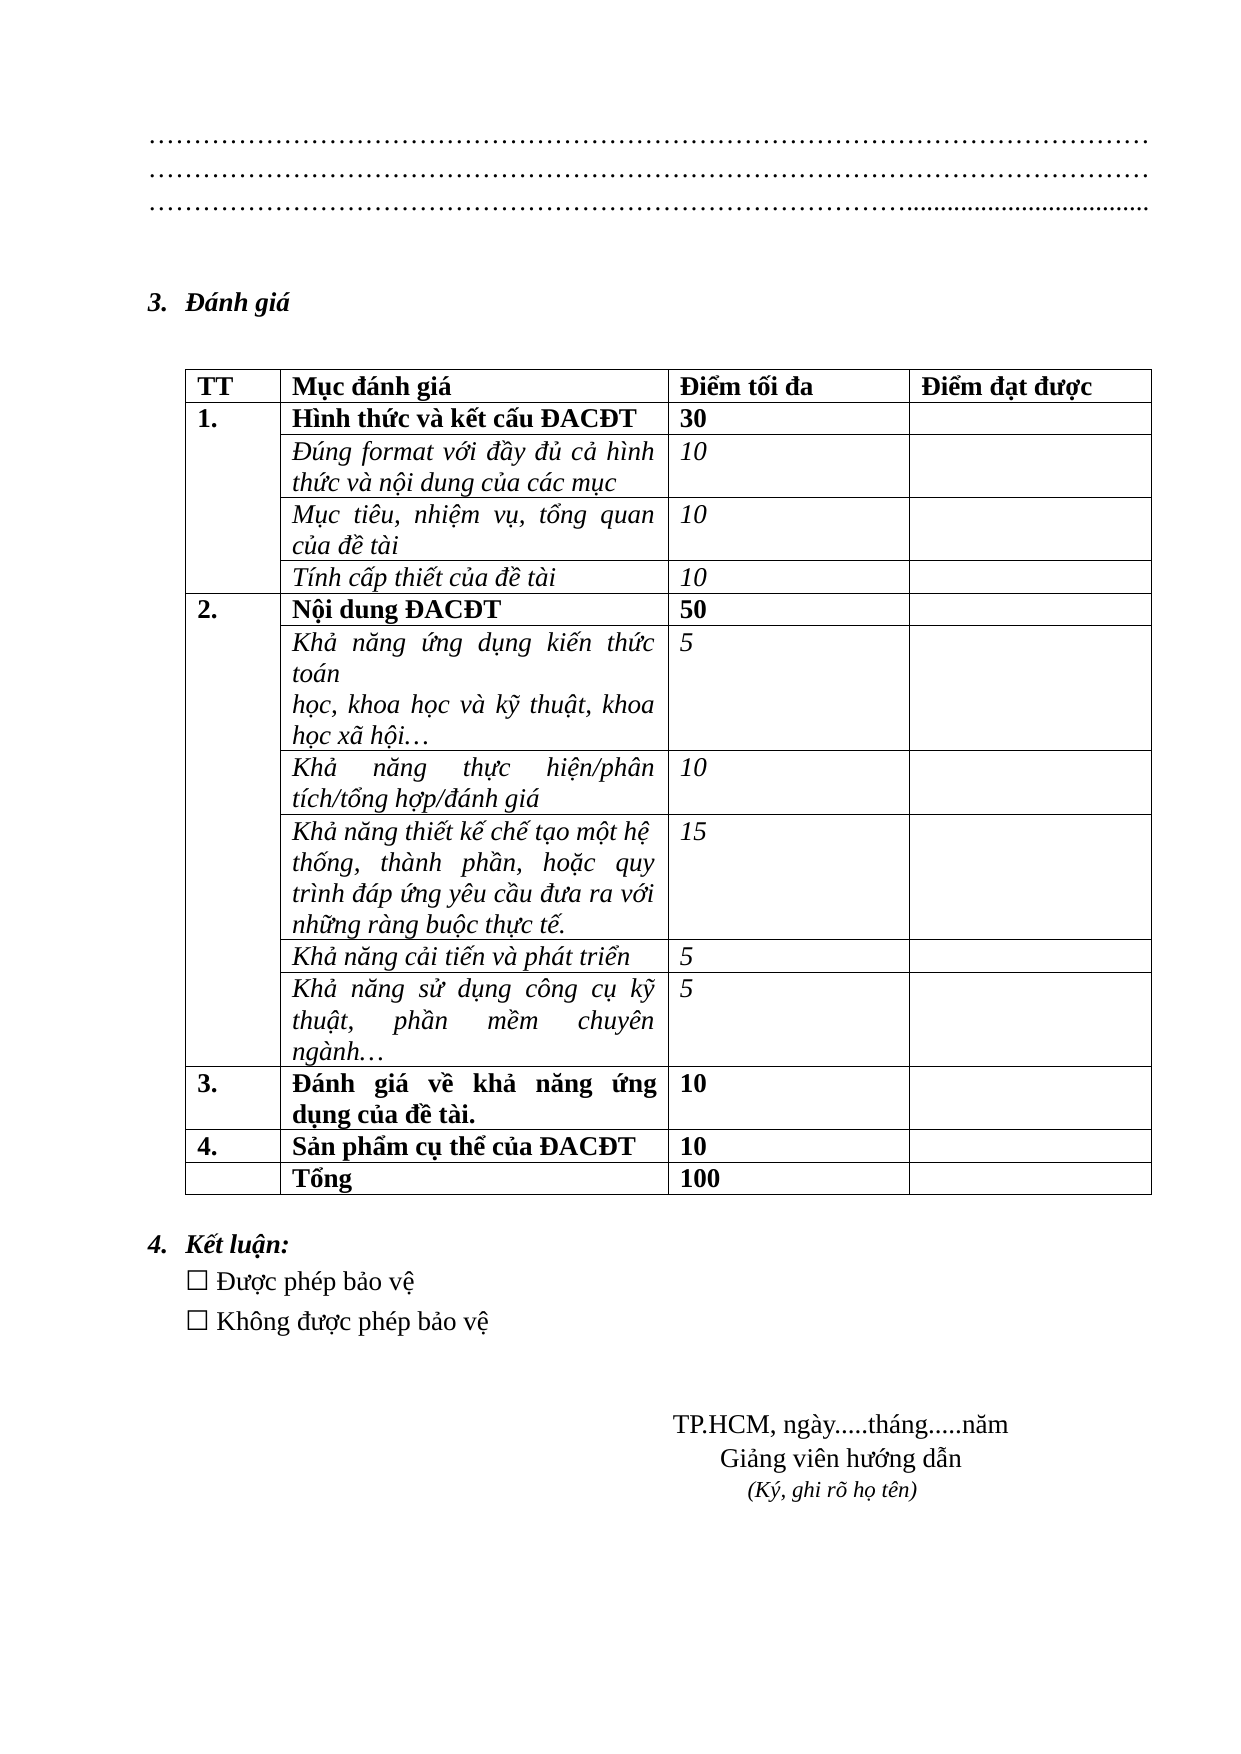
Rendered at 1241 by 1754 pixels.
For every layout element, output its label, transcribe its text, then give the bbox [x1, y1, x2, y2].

list (Ký, ghi rõ họ tên) [185, 1476, 1152, 1502]
table_cell [186, 1163, 280, 1194]
table_cell 10 [669, 561, 909, 593]
table_header TT [186, 370, 280, 402]
table_header Mục đánh giá [281, 370, 668, 402]
table_cell Khả năng ứng dụng kiến thức toán học, khoa học và kỹ thuật, khoa học xã hội… [281, 626, 668, 750]
table_cell Tính cấp thiết của đề tài [281, 561, 668, 593]
table_cell Tổng [281, 1163, 668, 1194]
table_cell 5 [669, 626, 909, 750]
table_cell 15 [669, 815, 909, 939]
table_cell Đúng format với đầy đủ cả hình thức và nội dung của các mục [281, 435, 668, 497]
table_cell Khả năng thiết kế chế tạo một hệ thống, thành phần, hoặc quy trình đáp ứng yêu cầu đưa ra với những ràng buộc thực tế. [281, 815, 668, 939]
table_cell 3. [186, 1067, 280, 1129]
table_cell Sản phẩm cụ thể của ĐACĐT [281, 1130, 668, 1162]
table_cell 10 [669, 435, 909, 497]
table_cell 10 [669, 1067, 909, 1129]
table_cell [910, 815, 1151, 939]
table_cell [910, 940, 1151, 972]
table_cell 10 [669, 1130, 909, 1162]
table_header Điểm đạt được [910, 370, 1151, 402]
table_cell Đánh giá về khả năng ứng dụng của đề tài. [281, 1067, 668, 1129]
table_cell [910, 561, 1151, 593]
table_cell 10 [669, 751, 909, 814]
table_cell [910, 1130, 1151, 1162]
table_cell Khả năng thực hiện/phân tích/tổng hợp/đánh giá [281, 751, 668, 814]
list Được phép bảo vệ [185, 1262, 1152, 1299]
list Giảng viên hướng dẫn [185, 1442, 1152, 1473]
list TP.HCM, ngày.....tháng.....năm [185, 1408, 1152, 1440]
table_cell Mục tiêu, nhiệm vụ, tổng quan của đề tài [281, 498, 668, 560]
table_cell [910, 498, 1151, 560]
table_cell 2. [186, 594, 280, 1066]
table_cell [910, 403, 1151, 434]
table_cell 10 [669, 498, 909, 560]
list Đánh giá [148, 286, 1152, 317]
table_cell [910, 973, 1151, 1066]
table_cell 50 [669, 594, 909, 625]
table_cell 100 [669, 1163, 909, 1194]
table_cell [910, 435, 1151, 497]
list Không được phép bảo vệ [185, 1302, 1152, 1338]
table_cell Hình thức và kết cấu ĐACĐT [281, 403, 668, 434]
table_cell Khả năng sử dụng công cụ kỹ thuật, phần mềm chuyên ngành… [281, 973, 668, 1066]
table_cell Khả năng cải tiến và phát triển [281, 940, 668, 972]
table_header Điểm tối đa [669, 370, 909, 402]
table_cell 5 [669, 973, 909, 1066]
table_cell 30 [669, 403, 909, 434]
table_cell [910, 1067, 1151, 1129]
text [148, 118, 1152, 216]
table_cell [910, 594, 1151, 625]
table_cell 1. [186, 403, 280, 593]
table_cell [910, 626, 1151, 750]
table_cell [910, 751, 1151, 814]
list Kết luận: [148, 1228, 1152, 1259]
table_cell [910, 1163, 1151, 1194]
table_cell Nội dung ĐACĐT [281, 594, 668, 625]
table_cell 4. [186, 1130, 280, 1162]
table_cell 5 [669, 940, 909, 972]
